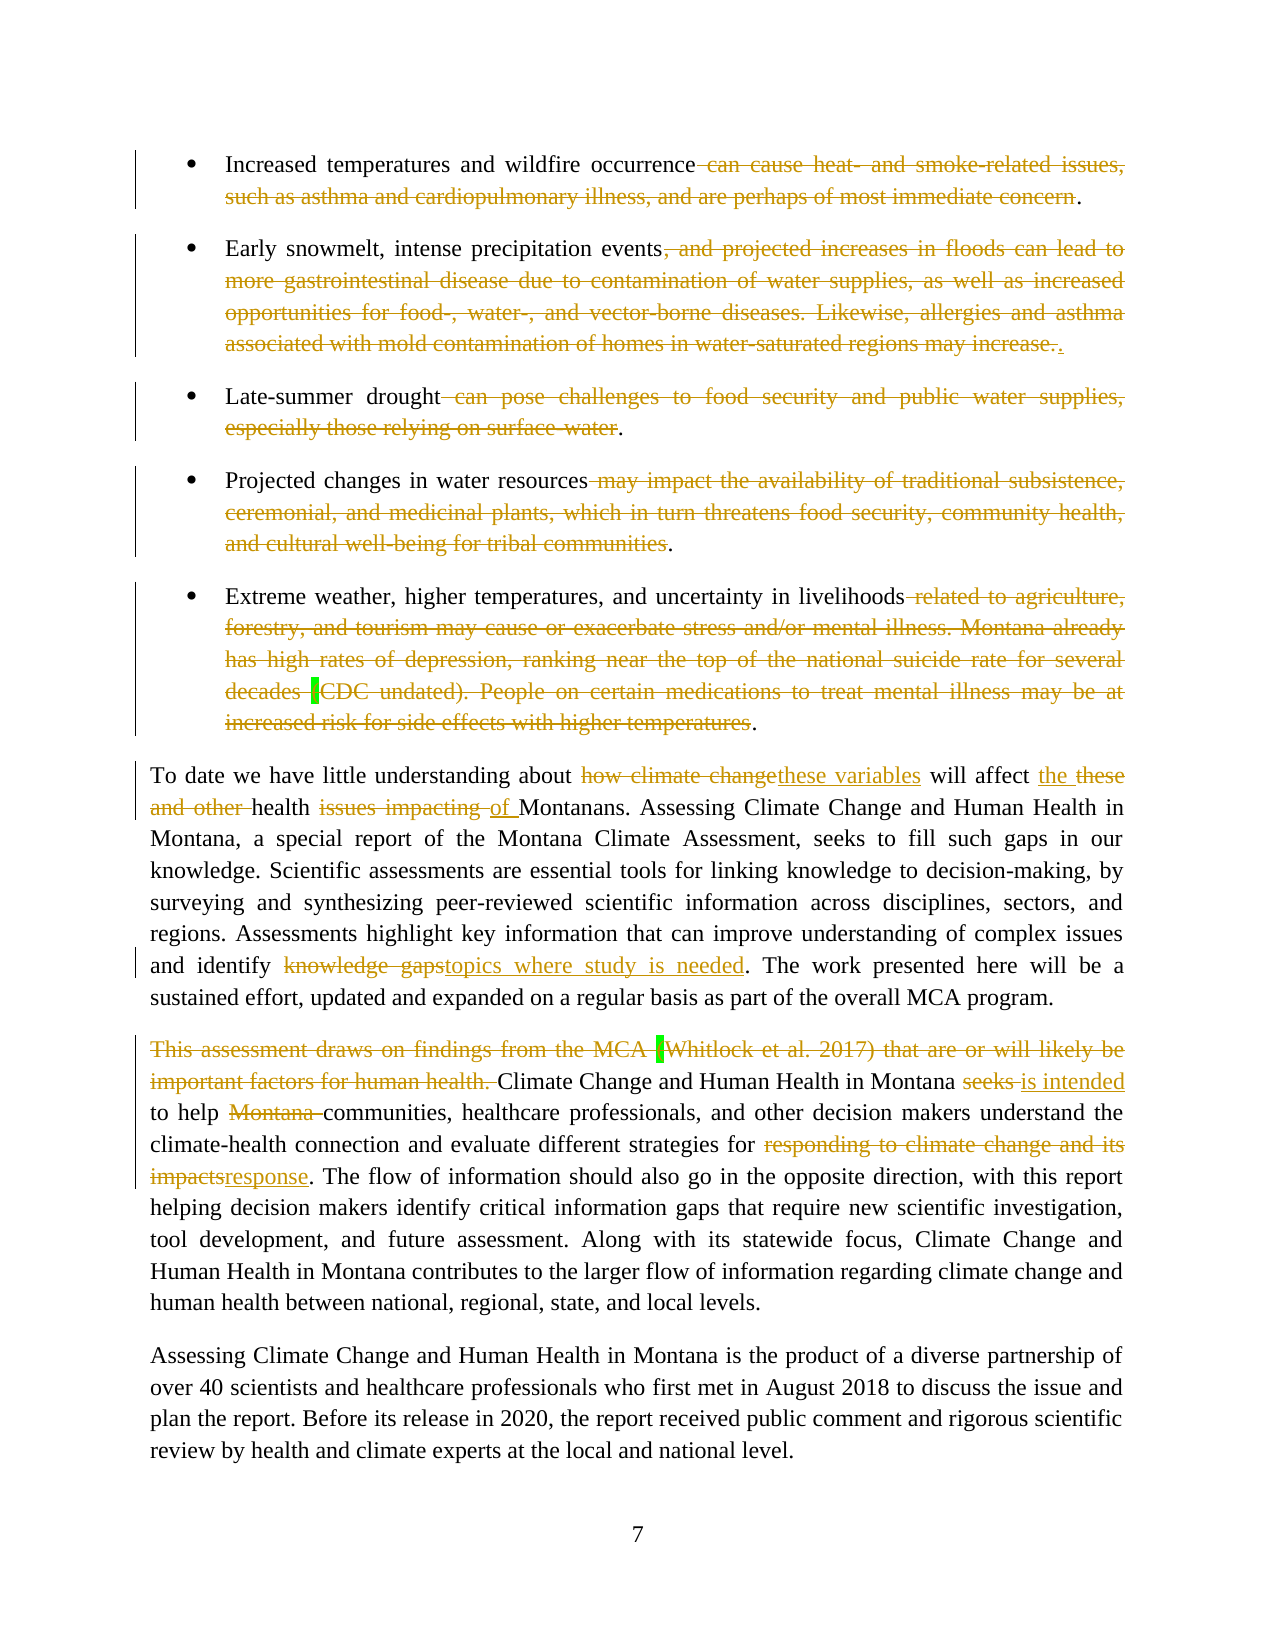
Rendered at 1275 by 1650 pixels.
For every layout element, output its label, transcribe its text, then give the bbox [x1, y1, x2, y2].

list Late-summer drought. [187, 382, 1125, 441]
list Early snowmelt, intense precipitation events [187, 234, 1125, 357]
list Extreme weather, higher temperatures, and uncertainty in livelihoods. [187, 582, 1125, 736]
list Projected changes in water resources. [187, 466, 1125, 557]
list Increased temperatures and wildfire occurrence. [187, 150, 1125, 209]
text Assessing Climate Change and Human Health in Montana is the product of a diverse partnership of over 40 scientists and healthcare professionals who first met in August 2018 to discuss the issue and plan the report. Before its release in 2020, the report received public comment and rigorous scientific review by health and climate experts at the local and national level. [150, 1341, 1125, 1463]
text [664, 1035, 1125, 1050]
text Climate Change and Human Health in Montana to help communities, healthcare professionals, and other decision makers understand the climate-health connection and evaluate different strategies for . The flow of information should also go in the opposite direction, with this report helping decision makers identify critical information gaps that require new scientific investigation, tool development, and future assessment. Along with its statewide focus, Climate Change and Human Health in Montana contributes to the larger flow of information regarding climate change and human health between national, regional, state, and local levels. [150, 1051, 1125, 1316]
text To date we have little understanding about will affect health Montanans. Assessing Climate Change and Human Health in Montana, a special report of the Montana Climate Assessment, seeks to fill such gaps in our knowledge. Scientific assessments are essential tools for linking knowledge to decision-making, by surveying and synthesizing peer-reviewed scientific information across disciplines, sectors, and regions. Assessments highlight key information that can improve understanding of complex issues and identify . The work presented here will be a sustained effort, updated and expanded on a regular basis as part of the overall MCA program. [150, 761, 1125, 1010]
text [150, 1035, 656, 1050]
